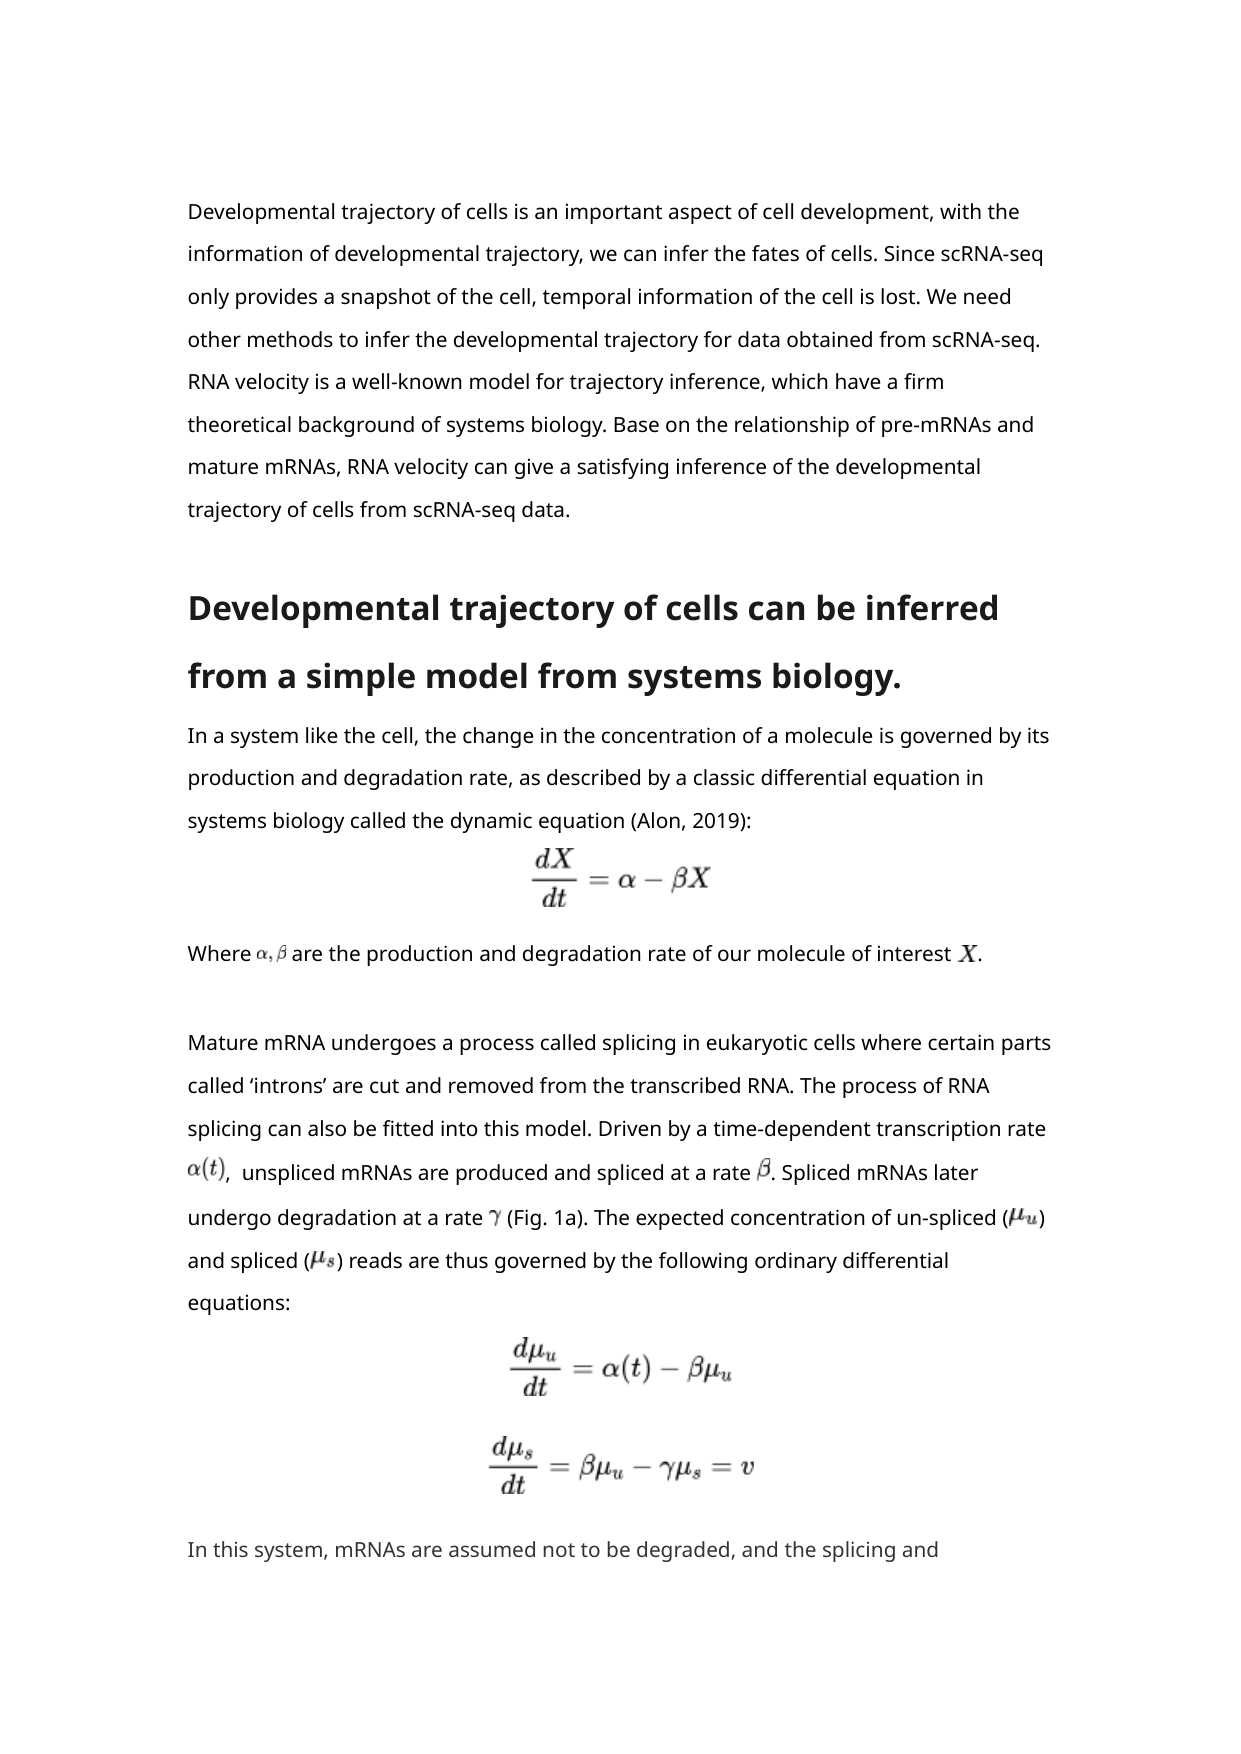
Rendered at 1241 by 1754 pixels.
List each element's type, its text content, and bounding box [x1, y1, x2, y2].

text Mature mRNA undergoes a process called splicing in eukaryotic cells where certain parts called ‘introns’ are cut and removed from the transcribed RNA. The process of RNA splicing can also be fitted into this model. Driven by a time-dependent transcription rate , unspliced mRNAs are produced and spliced at a rate . Spliced mRNAs later undergo degradation at a rate (Fig. 1a). The expected concentration of un-spliced () and spliced () reads are thus governed by the following ordinary differential equations: [187, 1028, 1053, 1317]
picture [486, 1436, 754, 1494]
picture [256, 945, 287, 962]
picture [529, 848, 711, 907]
text Where are the production and degradation rate of our molecule of interest . [187, 939, 1053, 967]
text Developmental trajectory of cells is an important aspect of cell development, with the information of developmental trajectory, we can infer the fates of cells. Since scRNA-seq only provides a snapshot of the cell, temporal information of the cell is lost. We need other methods to infer the developmental trajectory for data obtained from scRNA-seq. RNA velocity is a well-known model for trajectory inference, which have a firm theoretical background of systems biology. Base on the relationship of pre-mRNAs and mature mRNAs, RNA velocity can give a satisfying inference of the developmental trajectory of cells from scRNA-seq data. [187, 197, 1053, 523]
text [187, 1535, 1053, 1563]
picture [488, 1210, 502, 1226]
picture [957, 945, 978, 962]
picture [507, 1337, 733, 1396]
picture [756, 1158, 771, 1181]
picture [187, 1157, 226, 1181]
picture [310, 1251, 337, 1269]
subtitle Developmental trajectory of cells can be inferred from a simple model from systems biology. [187, 584, 1053, 698]
picture [1008, 1208, 1039, 1226]
text In a system like the cell, the change in the concentration of a molecule is governed by its production and degradation rate, as described by a classic differential equation in systems biology called the dynamic equation (Alon, 2019): [187, 721, 1053, 834]
